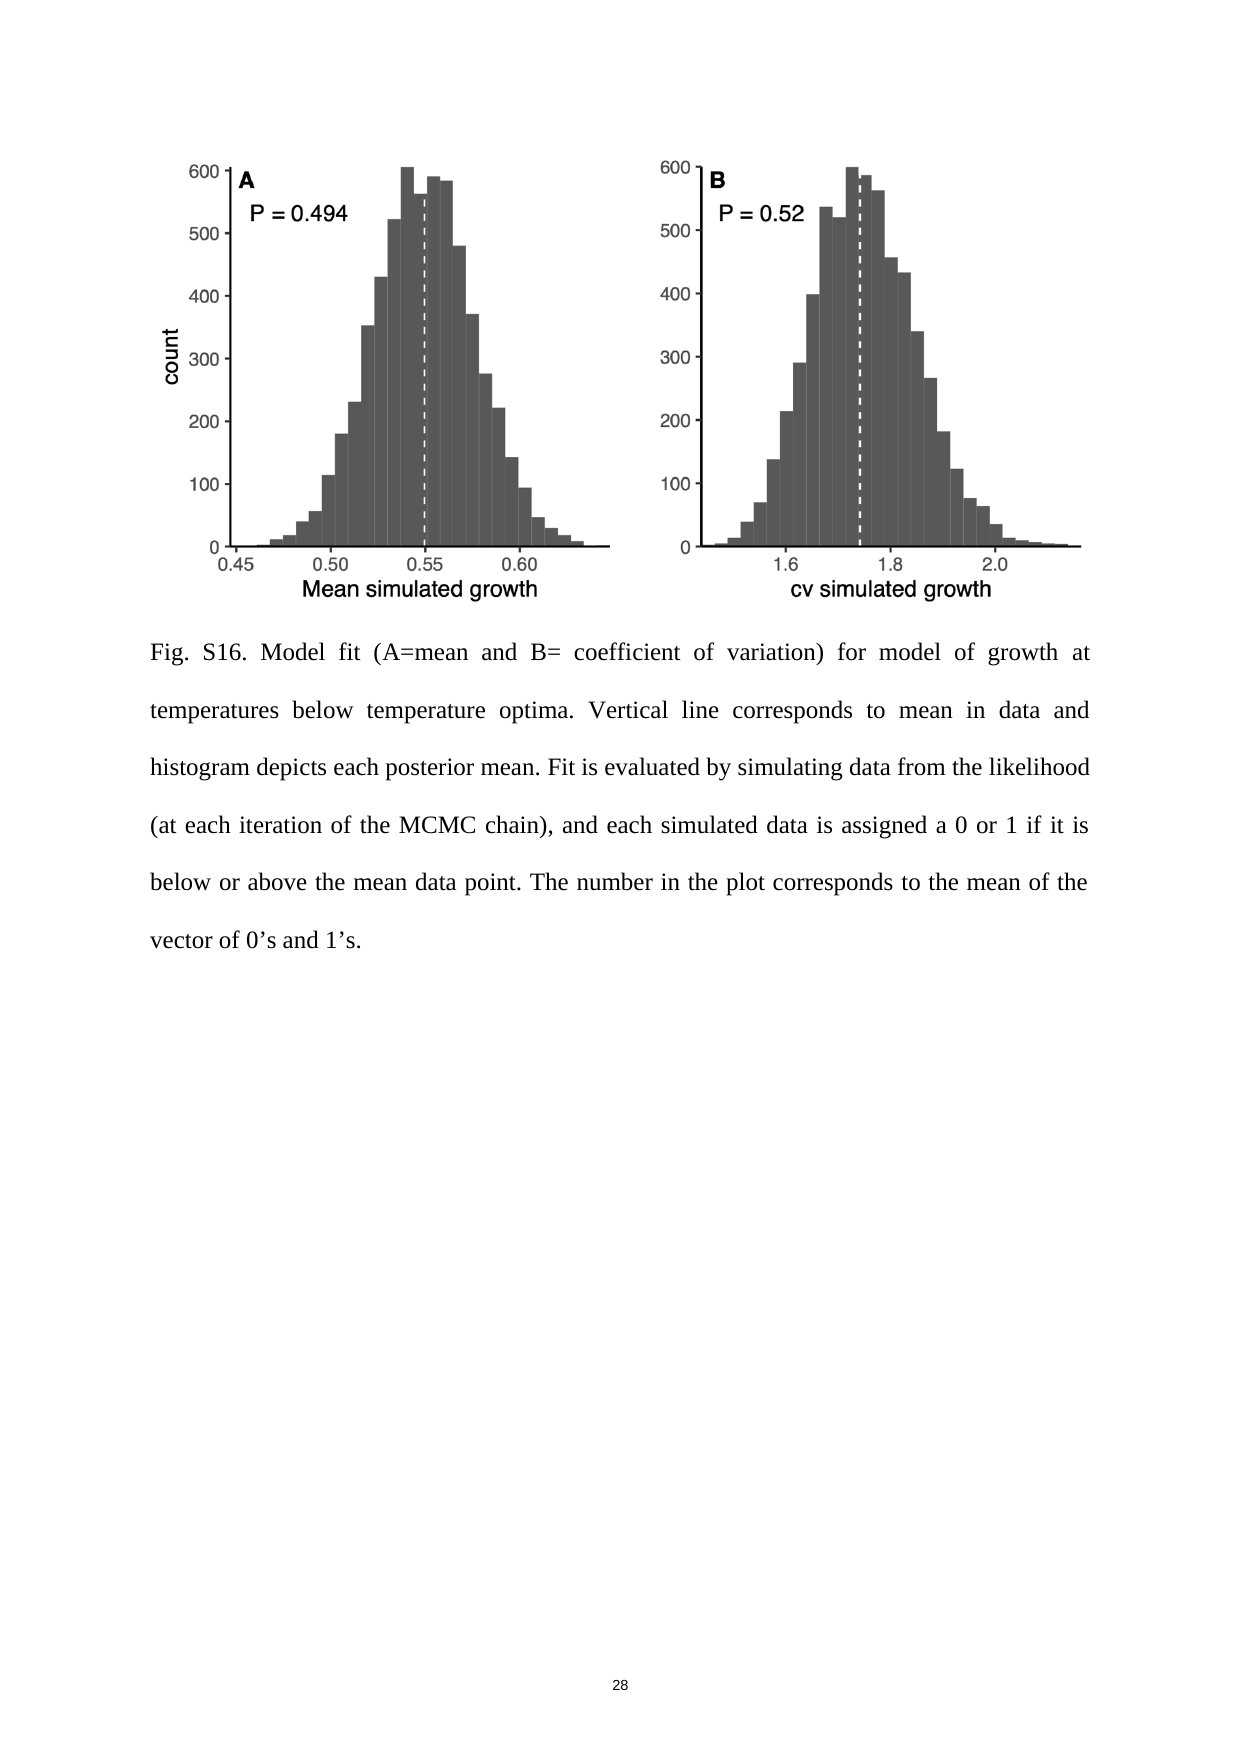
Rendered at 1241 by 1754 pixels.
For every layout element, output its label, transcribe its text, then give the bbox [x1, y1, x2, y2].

picture [150, 150, 1091, 609]
text Fig. S16. Model fit (A=mean and B= coefficient of variation) for model of growth at temperatures below temperature optima. Vertical line corresponds to mean in data and histogram depicts each posterior mean. Fit is evaluated by simulating data from the likelihood (at each iteration of the MCMC chain), and each simulated data is assigned a 0 or 1 if it is below or above the mean data point. The number in the plot corresponds to the mean of the vector of 0’s and 1’s. [150, 637, 1090, 954]
